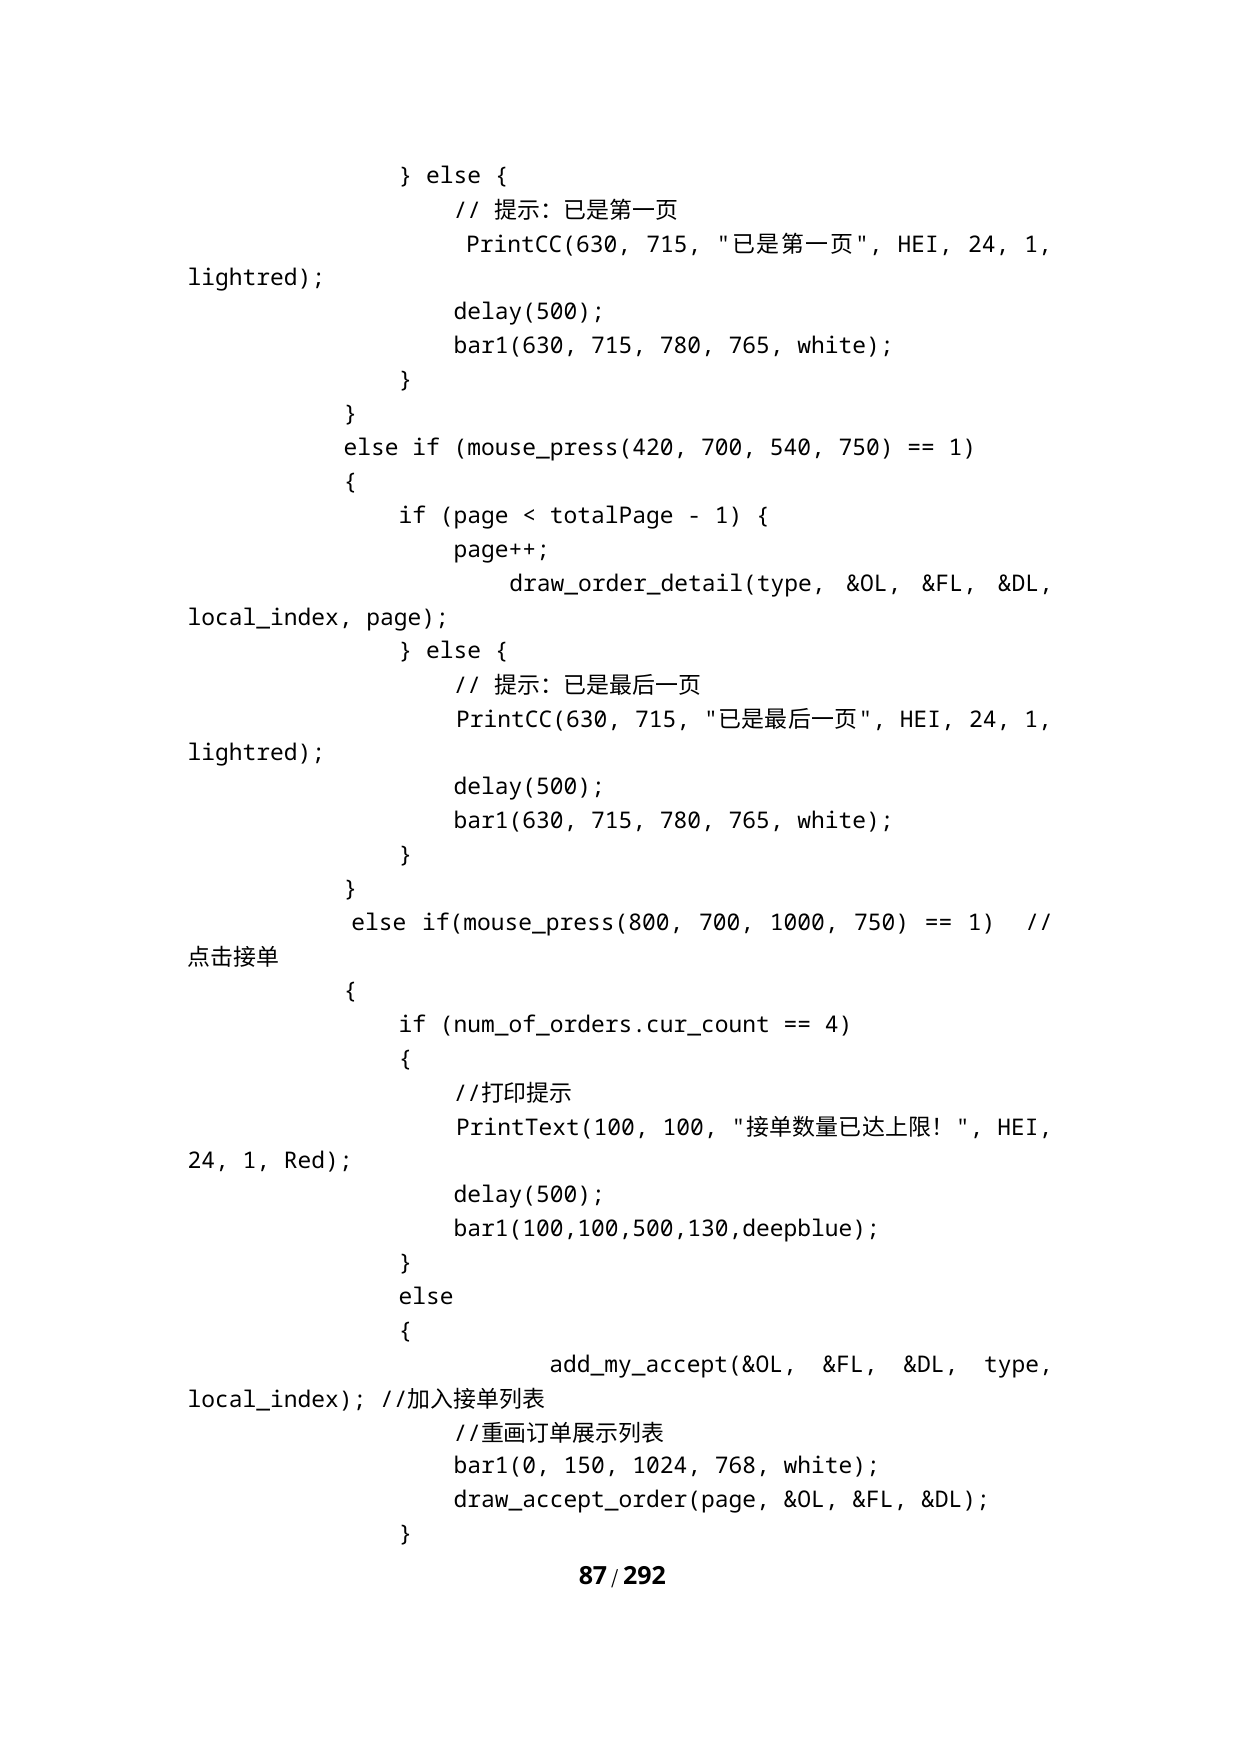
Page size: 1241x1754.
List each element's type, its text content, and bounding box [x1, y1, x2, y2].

text // 提示：已是最后一页 [187, 667, 1053, 701]
text } else { [187, 633, 1053, 667]
text } [187, 1516, 1053, 1550]
text PrintText(100, 100, "接单数量已达上限！", HEI, 24, 1, Red); [187, 1108, 1053, 1176]
text { [187, 1312, 1053, 1346]
text else if(mouse_press(800, 700, 1000, 750) == 1) //点击接单 [187, 905, 1053, 973]
text { [187, 463, 1053, 497]
text PrintCC(630, 715, "已是最后一页", HEI, 24, 1, lightred); [187, 701, 1053, 769]
text bar1(100,100,500,130,deepblue); [187, 1210, 1053, 1244]
text if (num_of_orders.cur_count == 4) [187, 1007, 1053, 1041]
text //重画订单展示列表 [187, 1414, 1053, 1448]
text PrintCC(630, 715, "已是第一页", HEI, 24, 1, lightred); [187, 226, 1053, 293]
text } [187, 871, 1053, 905]
text } [187, 1244, 1053, 1278]
text } else { [187, 158, 1053, 192]
text else [187, 1278, 1053, 1312]
text //打印提示 [187, 1074, 1053, 1108]
text bar1(630, 715, 780, 765, white); [187, 327, 1053, 361]
text page++; [187, 531, 1053, 565]
text else if (mouse_press(420, 700, 540, 750) == 1) [187, 429, 1053, 463]
text } [187, 395, 1053, 429]
text { [187, 1041, 1053, 1074]
text if (page < totalPage - 1) { [187, 497, 1053, 531]
text add_my_accept(&OL, &FL, &DL, type, local_index); //加入接单列表 [187, 1346, 1053, 1414]
text } [187, 361, 1053, 395]
text bar1(630, 715, 780, 765, white); [187, 803, 1053, 837]
text { [187, 973, 1053, 1007]
text delay(500); [187, 293, 1053, 327]
text } [187, 837, 1053, 871]
text bar1(0, 150, 1024, 768, white); [187, 1448, 1053, 1482]
text delay(500); [187, 1176, 1053, 1210]
text draw_accept_order(page, &OL, &FL, &DL); [187, 1482, 1053, 1516]
text draw_order_detail(type, &OL, &FL, &DL, local_index, page); [187, 565, 1053, 633]
text delay(500); [187, 769, 1053, 803]
text // 提示：已是第一页 [187, 192, 1053, 226]
